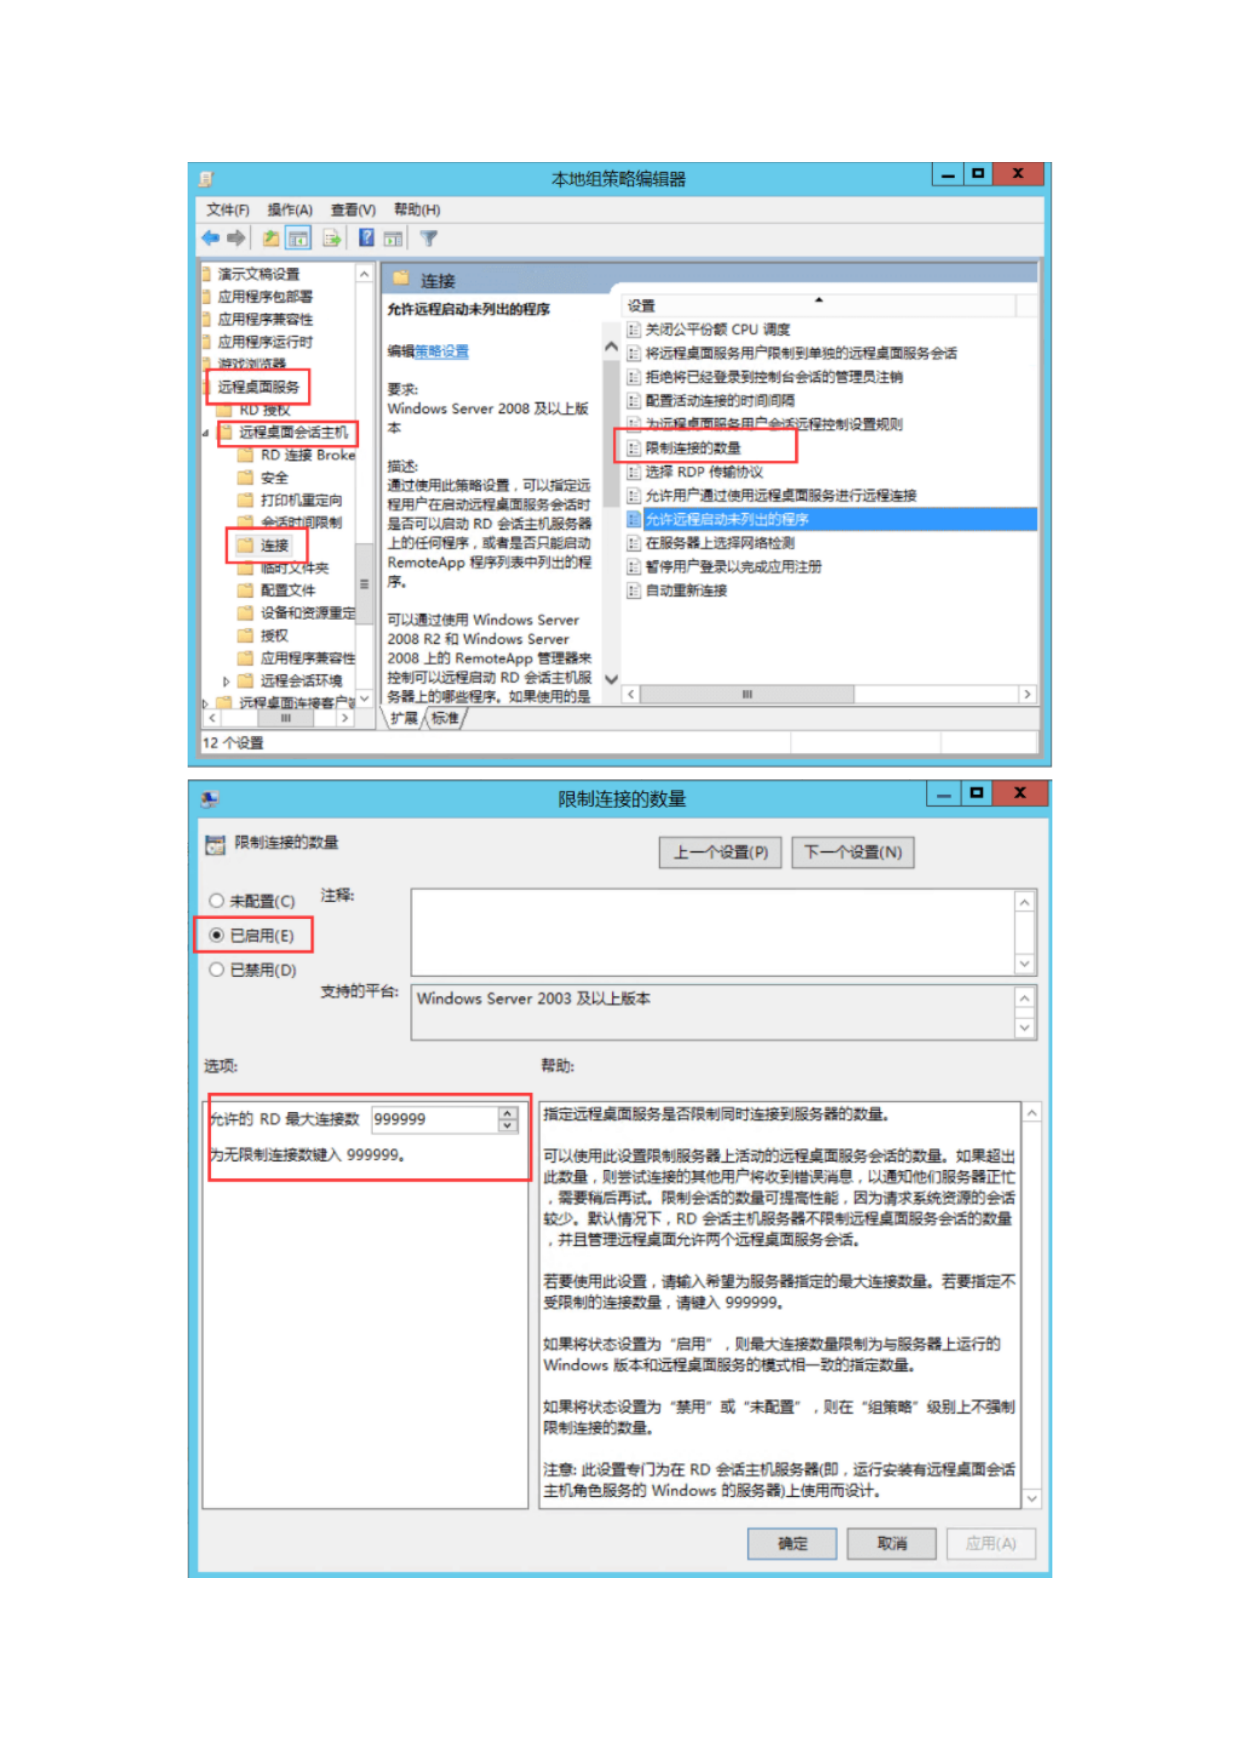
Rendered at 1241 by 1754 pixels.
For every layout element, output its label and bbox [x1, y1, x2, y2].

picture [187, 779, 1053, 1578]
picture [187, 162, 1053, 769]
